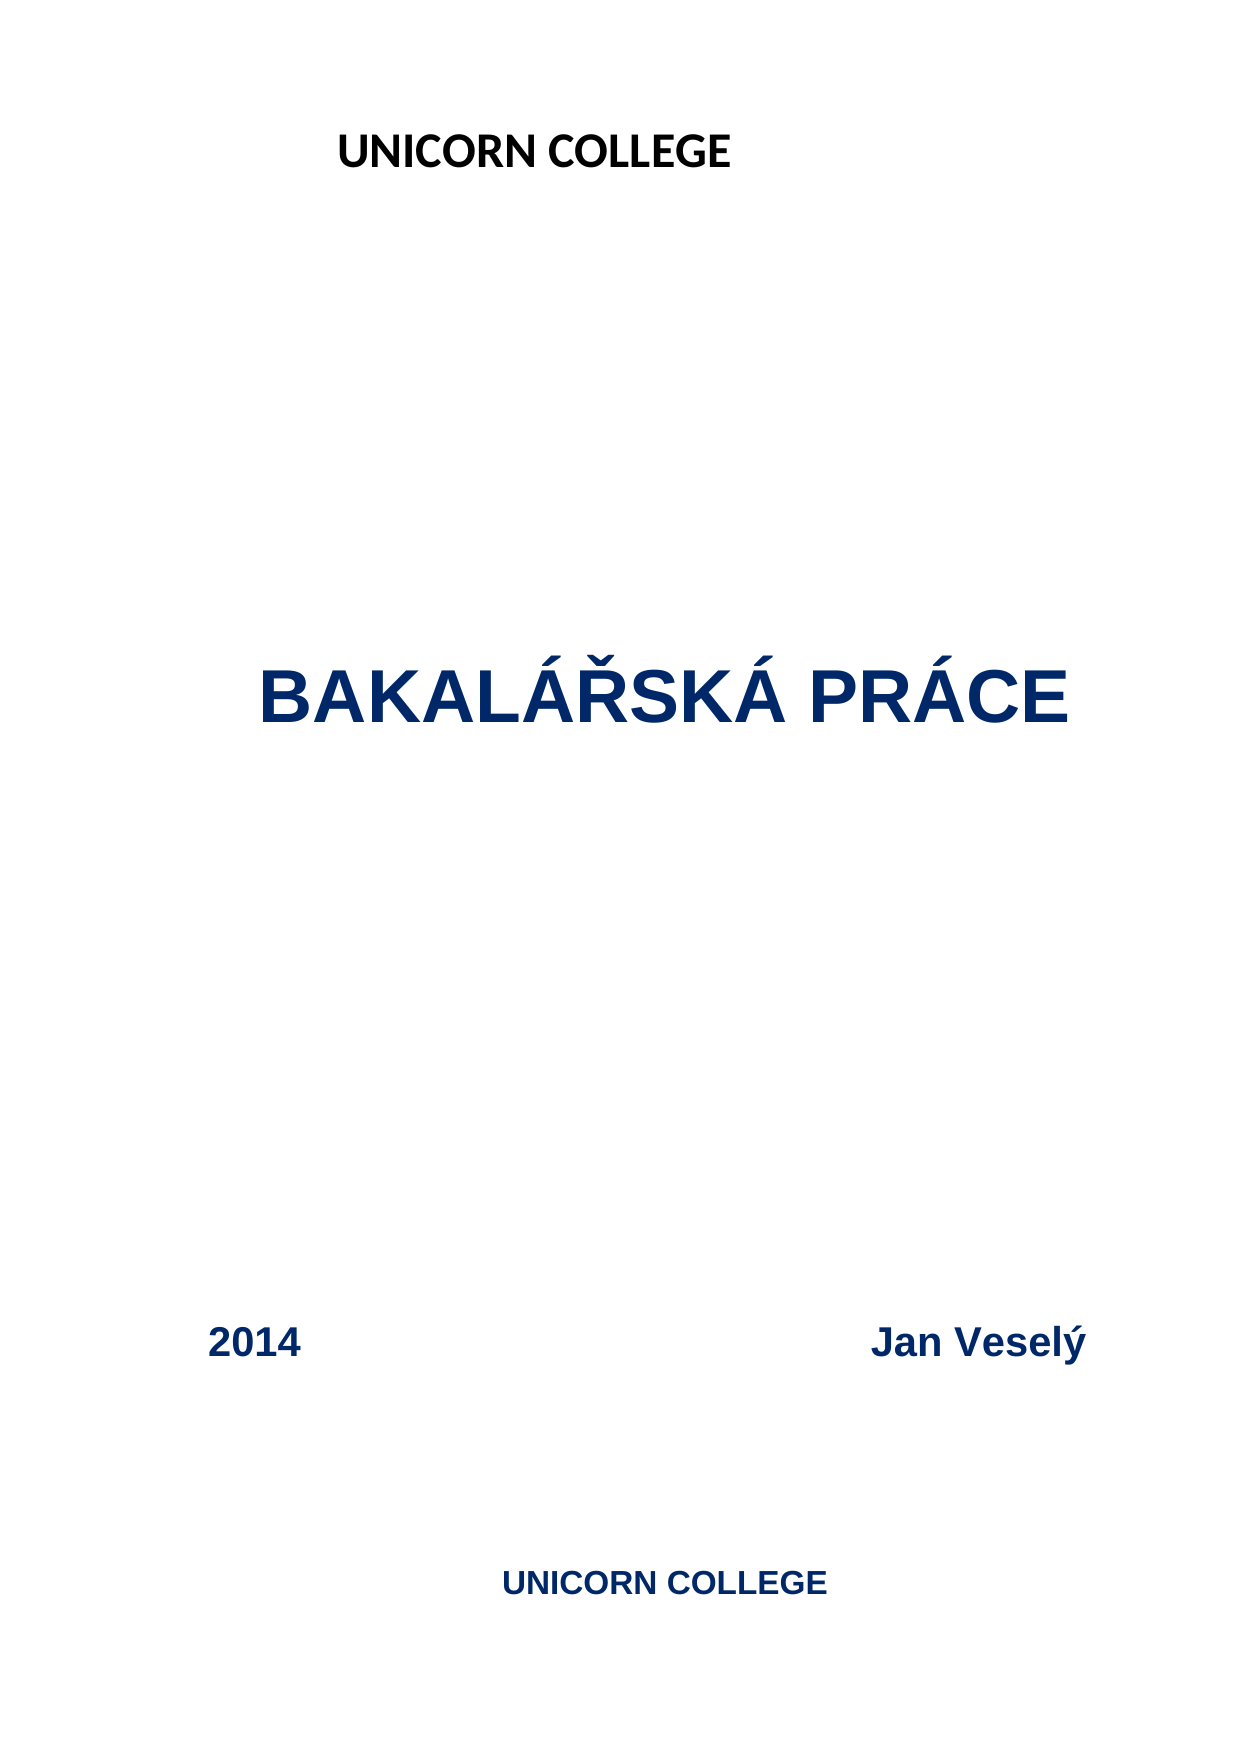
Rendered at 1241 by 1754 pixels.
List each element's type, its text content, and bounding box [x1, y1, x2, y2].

text 2014 Jan Veselý [207, 1317, 1123, 1365]
text BAKALÁŘSKÁ PRÁCE [207, 652, 1123, 1234]
text UNICORN COLLEGE [207, 1563, 1123, 1602]
text UNICORN COLLEGE [207, 121, 862, 180]
